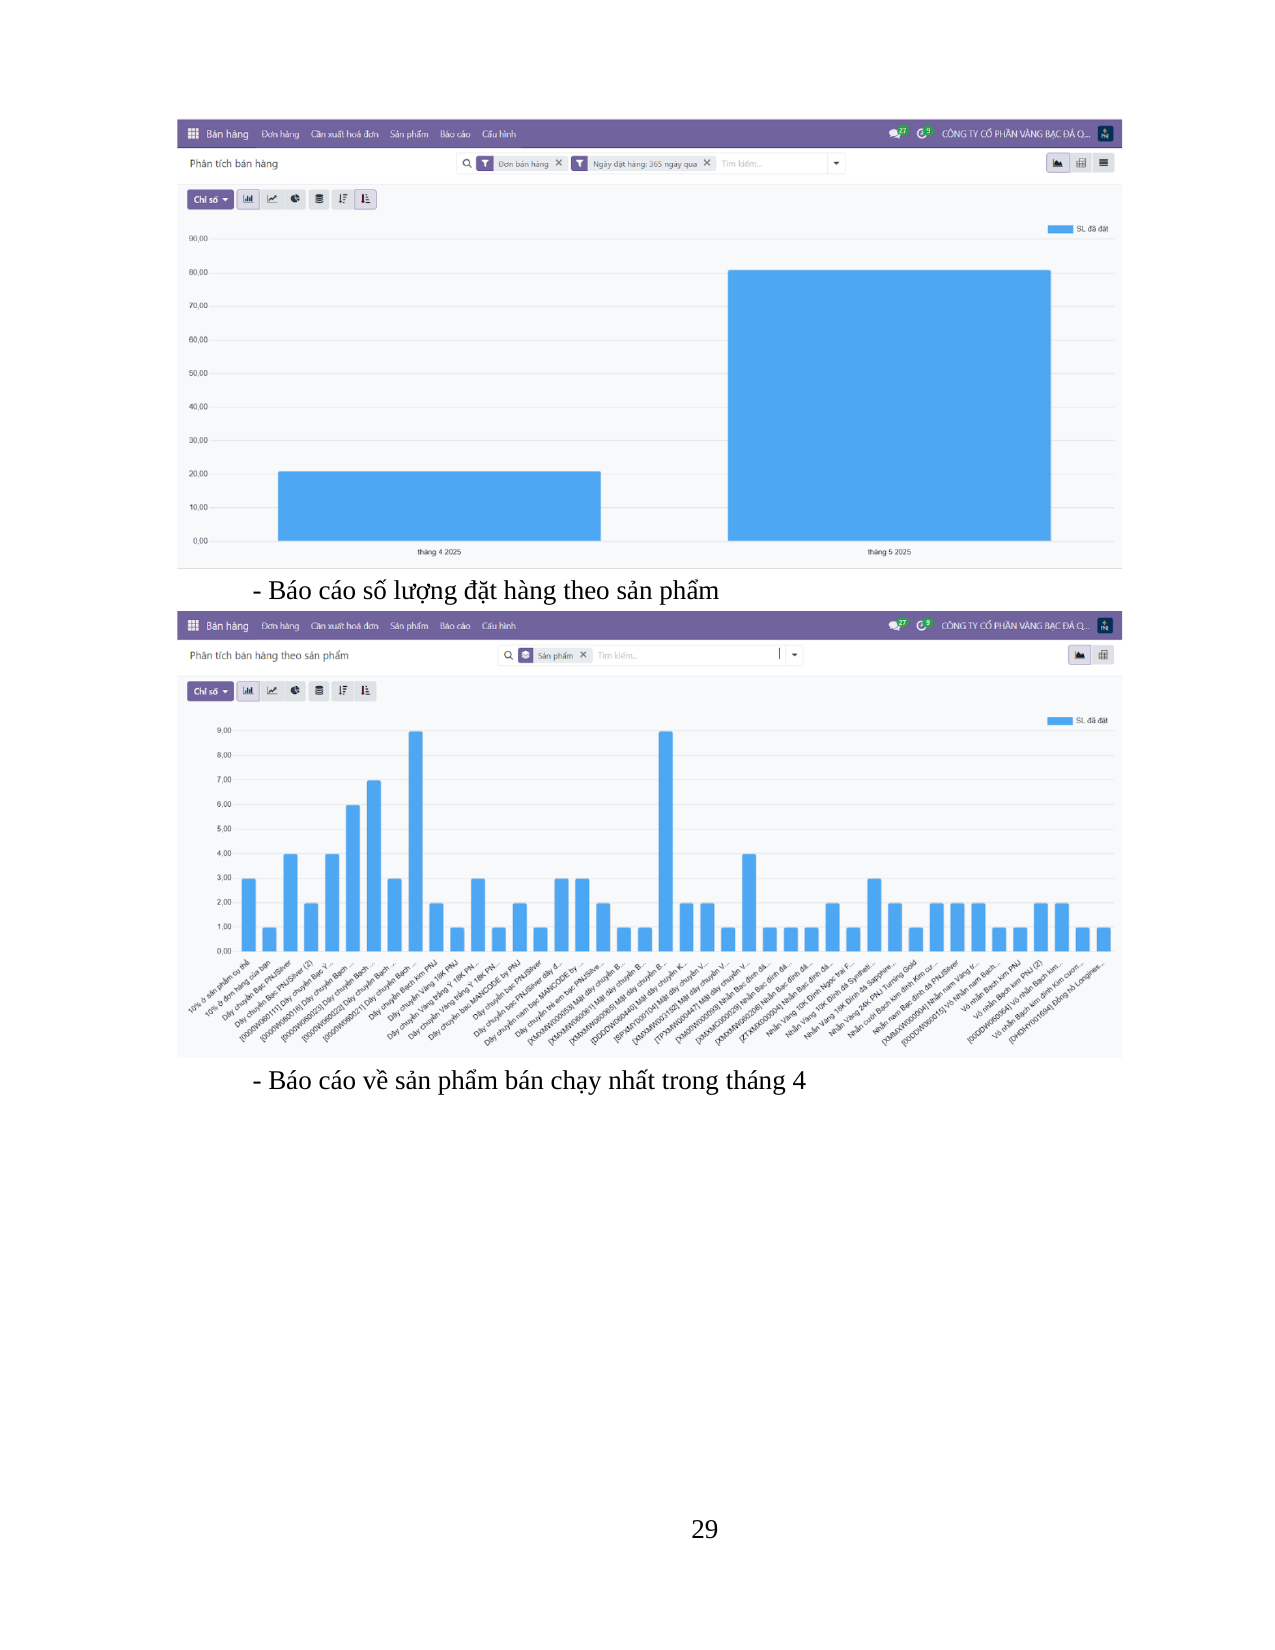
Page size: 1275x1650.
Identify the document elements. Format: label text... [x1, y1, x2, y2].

picture [177, 118, 1123, 569]
text - Báo cáo số lượng đặt hàng theo sản phẩm [177, 574, 1157, 606]
text - Báo cáo về sản phẩm bán chạy nhất trong tháng 4 [177, 1064, 1157, 1095]
picture [177, 611, 1123, 1058]
